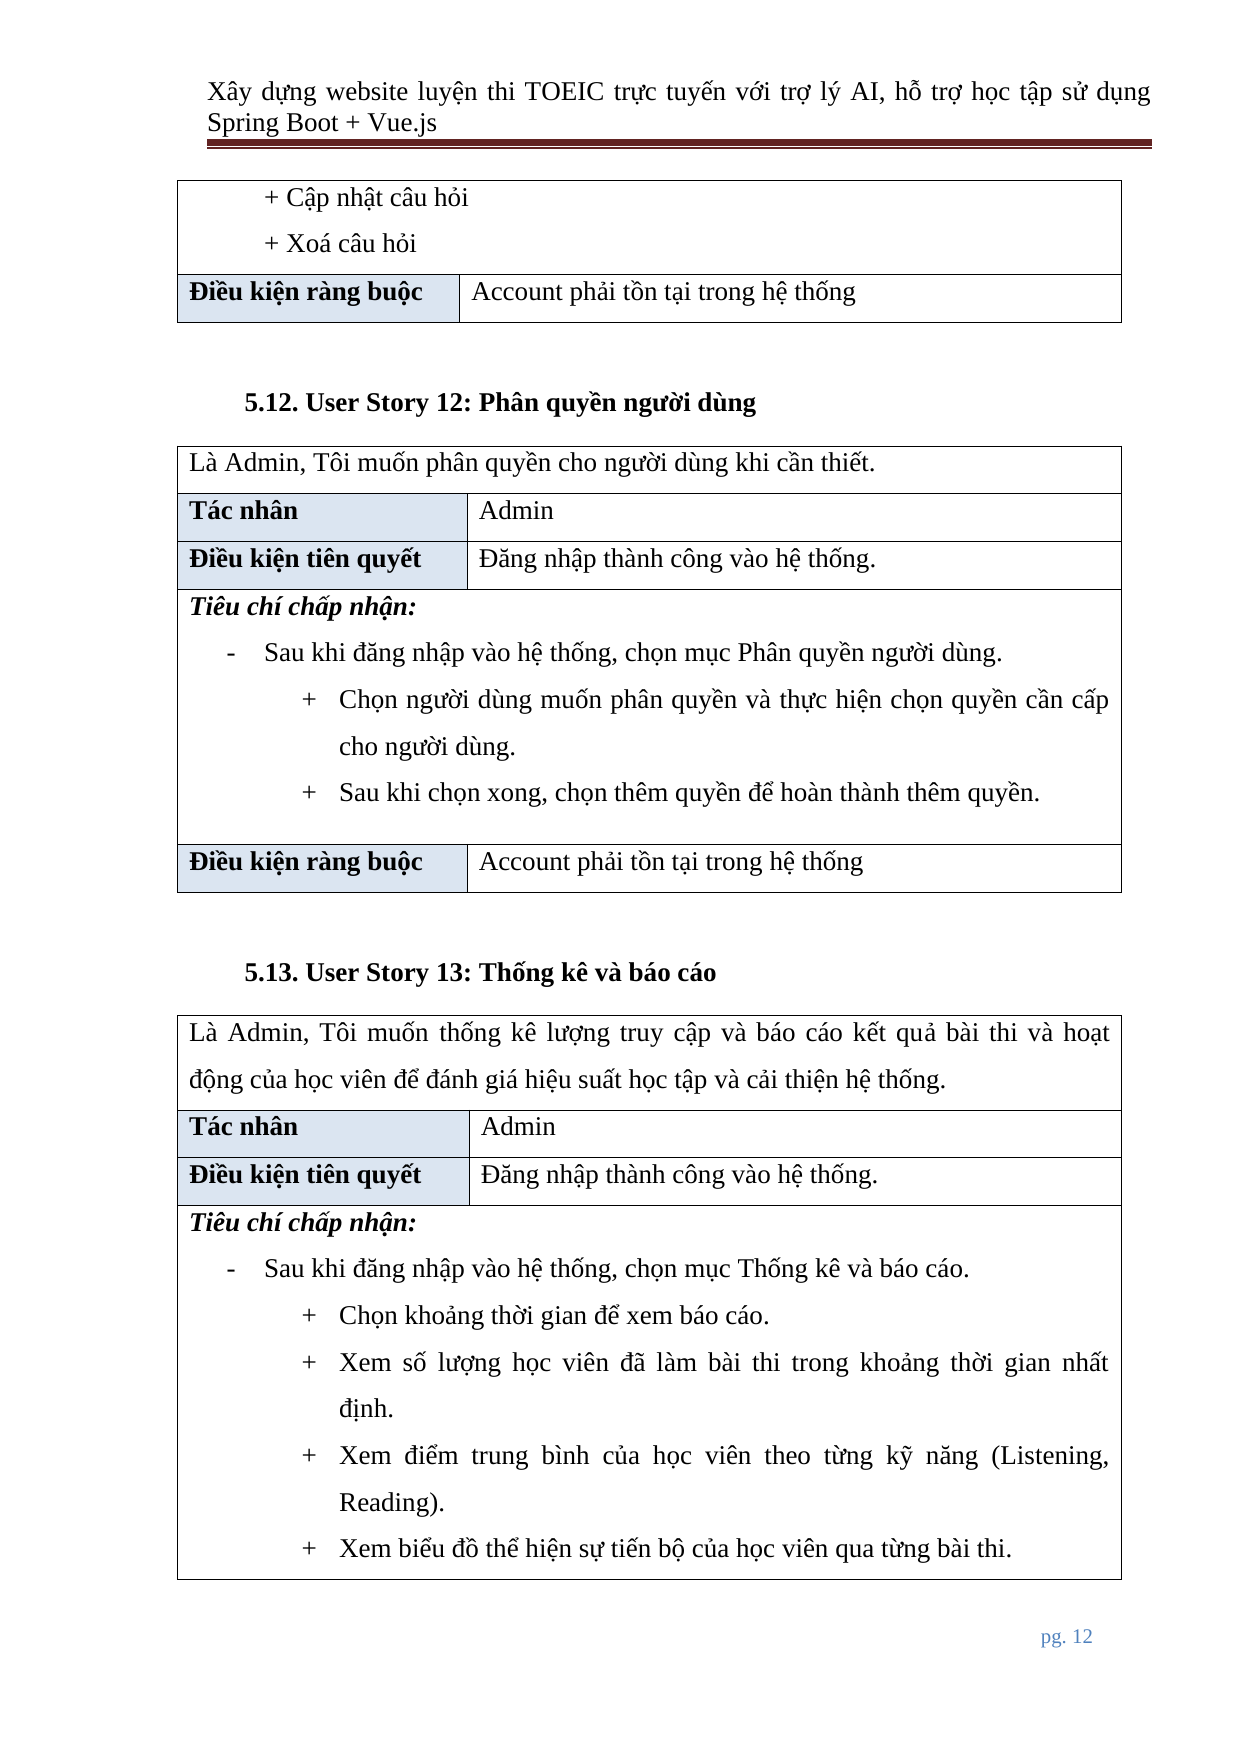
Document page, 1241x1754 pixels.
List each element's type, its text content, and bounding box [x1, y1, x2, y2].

table_cell Account phải tồn tại trong hệ thống [460, 275, 1121, 322]
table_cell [178, 181, 1121, 274]
table_cell Tiêu chí chấp nhận: Sau khi đăng nhập vào hệ thống, chọn mục Thống kê và báo cáo. Chọn khoảng thời gian để xem báo cáo. Xem số lượng học viên đã làm bài thi trong khoảng thời gian nhất định. Xem điểm trung bình của học viên theo từng kỹ năng (Listening, Reading). Xem biểu đồ thể hiện sự tiến bộ của học viên qua từng bài thi. [178, 1206, 1121, 1579]
table_cell Admin [468, 494, 1121, 541]
table_cell Đăng nhập thành công vào hệ thống. [470, 1158, 1121, 1205]
table_cell Điều kiện tiên quyết [178, 542, 467, 589]
subtitle User Story 13: Thống kê và báo cáo [244, 956, 1092, 987]
table_cell Account phải tồn tại trong hệ thống [468, 845, 1121, 892]
table_cell Điều kiện tiên quyết [178, 1158, 469, 1205]
table_cell Điều kiện ràng buộc [178, 845, 467, 892]
table_cell Tác nhân [178, 494, 467, 541]
table_cell Tiêu chí chấp nhận: Sau khi đăng nhập vào hệ thống, chọn mục Phân quyền người dùng. Chọn người dùng muốn phân quyền và thực hiện chọn quyền cần cấp cho người dùng. Sau khi chọn xong, chọn thêm quyền để hoàn thành thêm quyền. [178, 590, 1121, 844]
subtitle User Story 12: Phân quyền người dùng [244, 386, 1092, 417]
table_cell Điều kiện ràng buộc [178, 275, 459, 322]
table_header Là Admin, Tôi muốn phân quyền cho người dùng khi cần thiết. [178, 447, 1121, 493]
table_cell Admin [470, 1111, 1121, 1157]
table_header Là Admin, Tôi muốn thống kê lượng truy cập và báo cáo kết quả bài thi và hoạt động của học viên để đánh giá hiệu suất học tập và cải thiện hệ thống. [178, 1016, 1121, 1109]
table_cell Tác nhân [178, 1111, 469, 1157]
table_cell Đăng nhập thành công vào hệ thống. [468, 542, 1121, 589]
